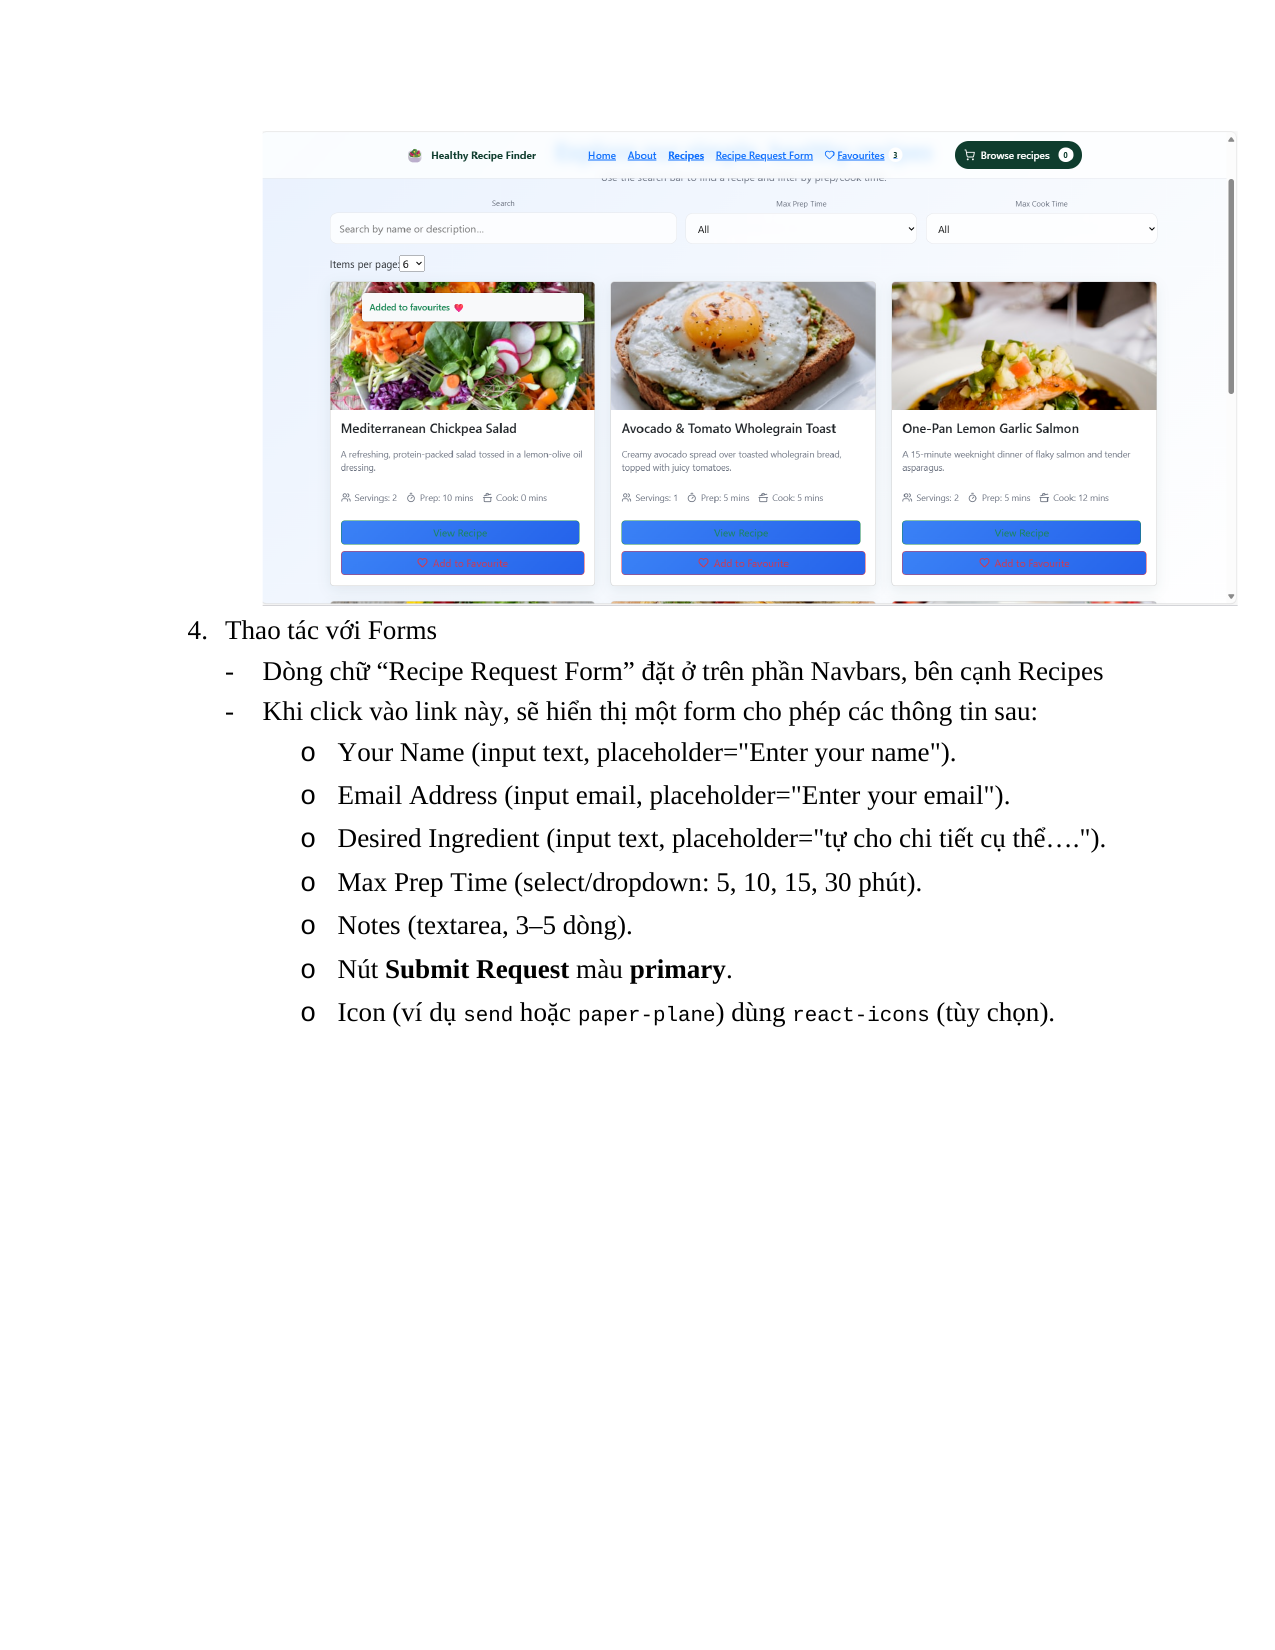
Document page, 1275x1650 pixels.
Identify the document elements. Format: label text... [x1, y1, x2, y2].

list Thao tác với Forms [187, 614, 1125, 646]
list Desired Ingredient (input text, placeholder="tự cho chi tiết cụ thể…."). [300, 823, 1125, 856]
list Max Prep Time (select/dropdown: 5, 10, 15, 30 phút). [300, 866, 1125, 899]
list Nút Submit Request màu primary. [300, 953, 1125, 986]
picture [262, 131, 1238, 606]
list Icon (ví dụ send hoặc paper-plane) dùng react-icons (tùy chọn). [300, 996, 1125, 1030]
list Your Name (input text, placeholder="Enter your name"). [300, 736, 1125, 769]
list Email Address (input email, placeholder="Enter your email"). [300, 779, 1125, 813]
list Khi click vào link này, sẽ hiển thị một form cho phép các thông tin sau: [225, 695, 1125, 726]
list Notes (textarea, 3–5 dòng). [300, 909, 1125, 943]
list Dòng chữ “Recipe Request Form” đặt ở trên phần Navbars, bên cạnh Recipes [225, 655, 1125, 686]
